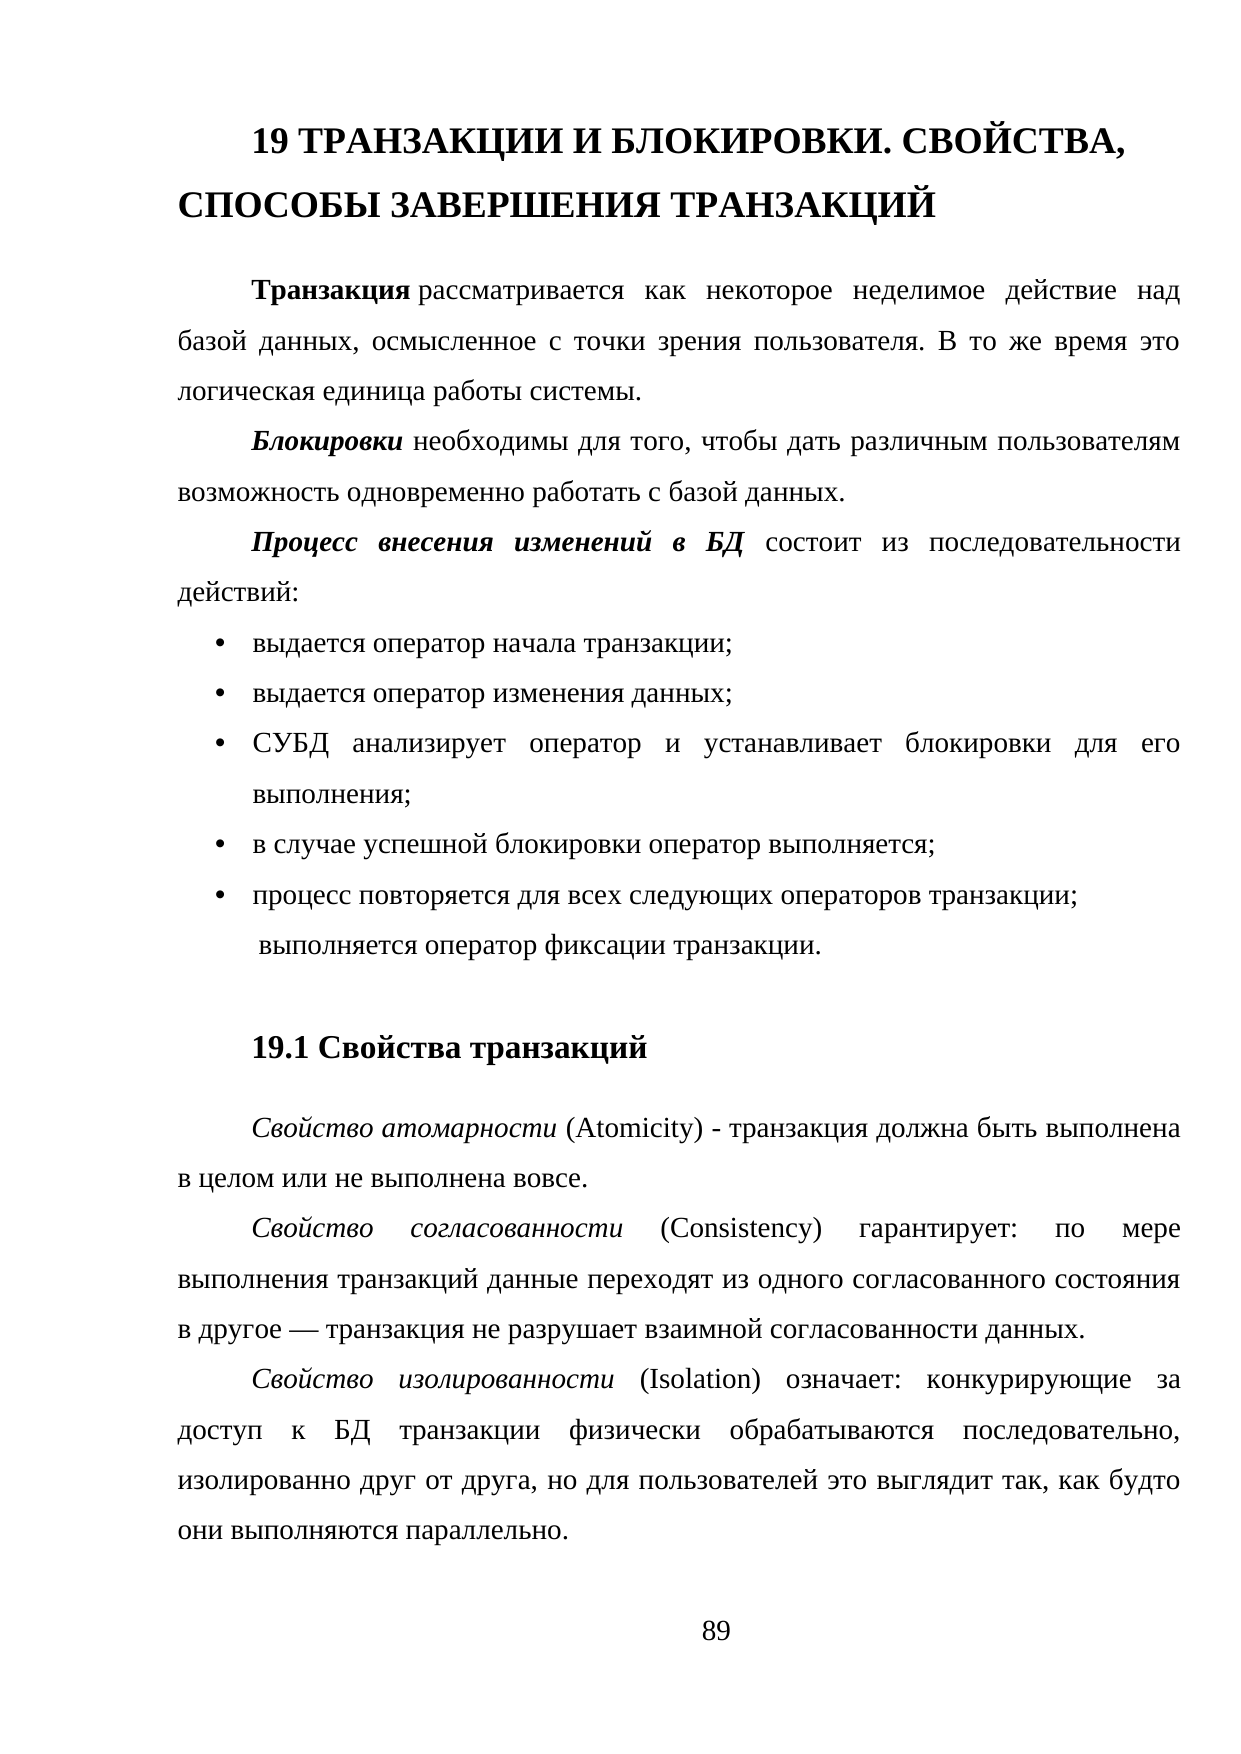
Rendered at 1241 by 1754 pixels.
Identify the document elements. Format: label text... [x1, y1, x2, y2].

list выдается оператор начала транзакции; [215, 625, 1181, 658]
list СУБД анализирует оператор и устанавливает блокировки для его выполнения; [215, 726, 1181, 809]
text Свойство изолированности (Isolation) означает: конкурирующие за доступ к БД транзакции физически обрабатываются последовательно, изолированно друг от друга, но для пользователей это выглядит так, как будто они выполняются параллельно. [177, 1361, 1181, 1546]
list выдается оператор изменения данных; [215, 675, 1181, 709]
text выполняется оператор фиксации транзакции. [177, 927, 1181, 961]
list процесс повторяется для всех следующих операторов транзакции; [215, 877, 1181, 910]
text Свойство согласованности (Consistency) гарантирует: по мере выполнения транзакций данные переходят из одного согласованного состояния в другое — транзакция не разрушает взаимной согласованности данных. [177, 1211, 1181, 1345]
subtitle 19.1 Свойства транзакций [177, 1027, 1181, 1066]
text Свойство атомарности (Atomicity) - транзакция должна быть выполнена в целом или не выполнена вовсе. [177, 1110, 1181, 1194]
text Блокировки необходимы для того, чтобы дать различным пользователям возможность одновременно работать с базой данных. [177, 423, 1181, 507]
subtitle 19 Транзакции и блокировки. Свойства, способы завершения транзакций [177, 118, 1181, 226]
text Транзакция рассматривается как некоторое неделимое действие над базой данных, осмысленное с точки зрения пользователя. В то же время это логическая единица работы системы. [177, 272, 1181, 407]
list в случае успешной блокировки оператор выполняется; [215, 826, 1181, 860]
text Процесс внесения изменений в БД состоит из последовательности действий: [177, 524, 1181, 608]
